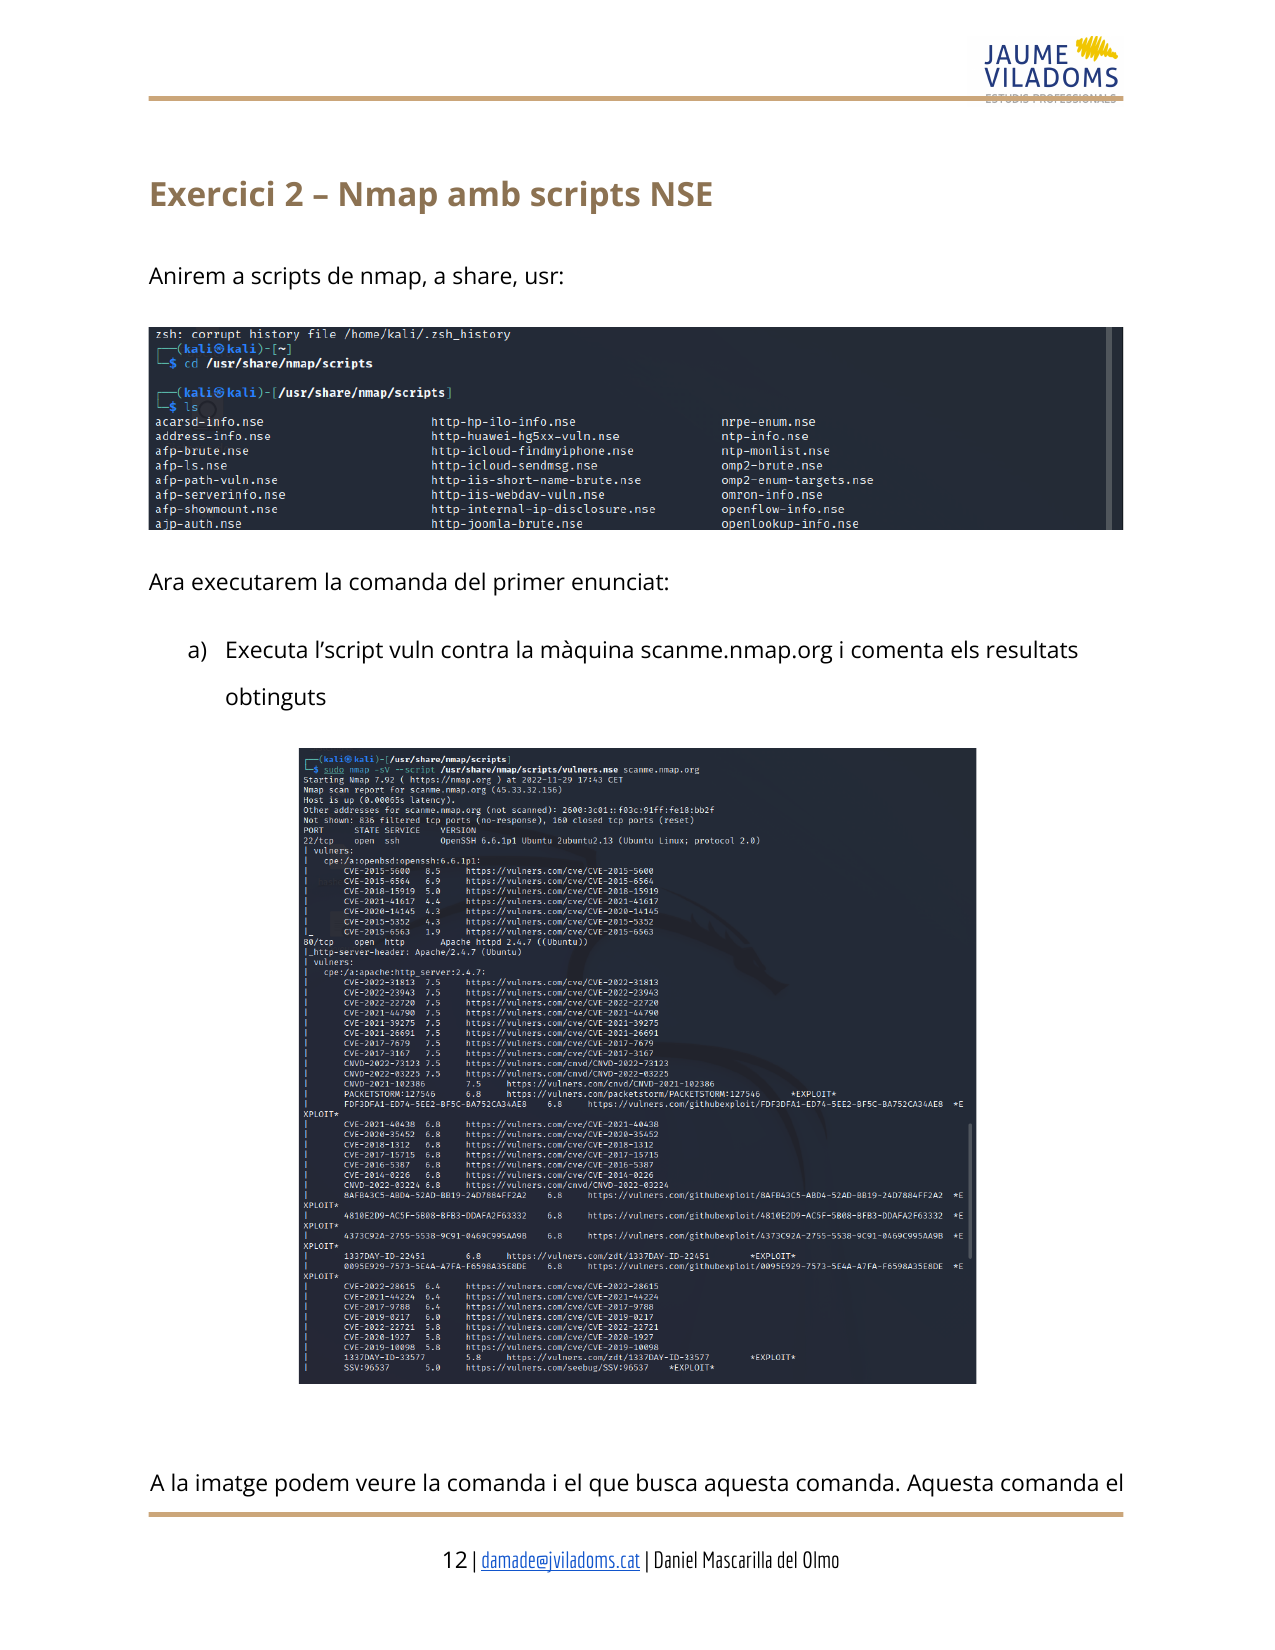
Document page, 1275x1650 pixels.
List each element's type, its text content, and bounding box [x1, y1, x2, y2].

picture [298, 748, 977, 1384]
text Ara executarem la comanda del primer enunciat: [148, 566, 1125, 597]
picture [148, 1512, 1124, 1517]
text Anirem a scripts de nmap, a share, usr: [148, 260, 1125, 291]
list Executa l’script vuln contra la màquina scanme.nmap.org i comenta els resultats obtinguts [187, 634, 1125, 712]
subtitle Exercici 2 – Nmap amb scripts NSE [148, 171, 1125, 216]
picture [148, 36, 1125, 107]
picture [148, 327, 1124, 530]
